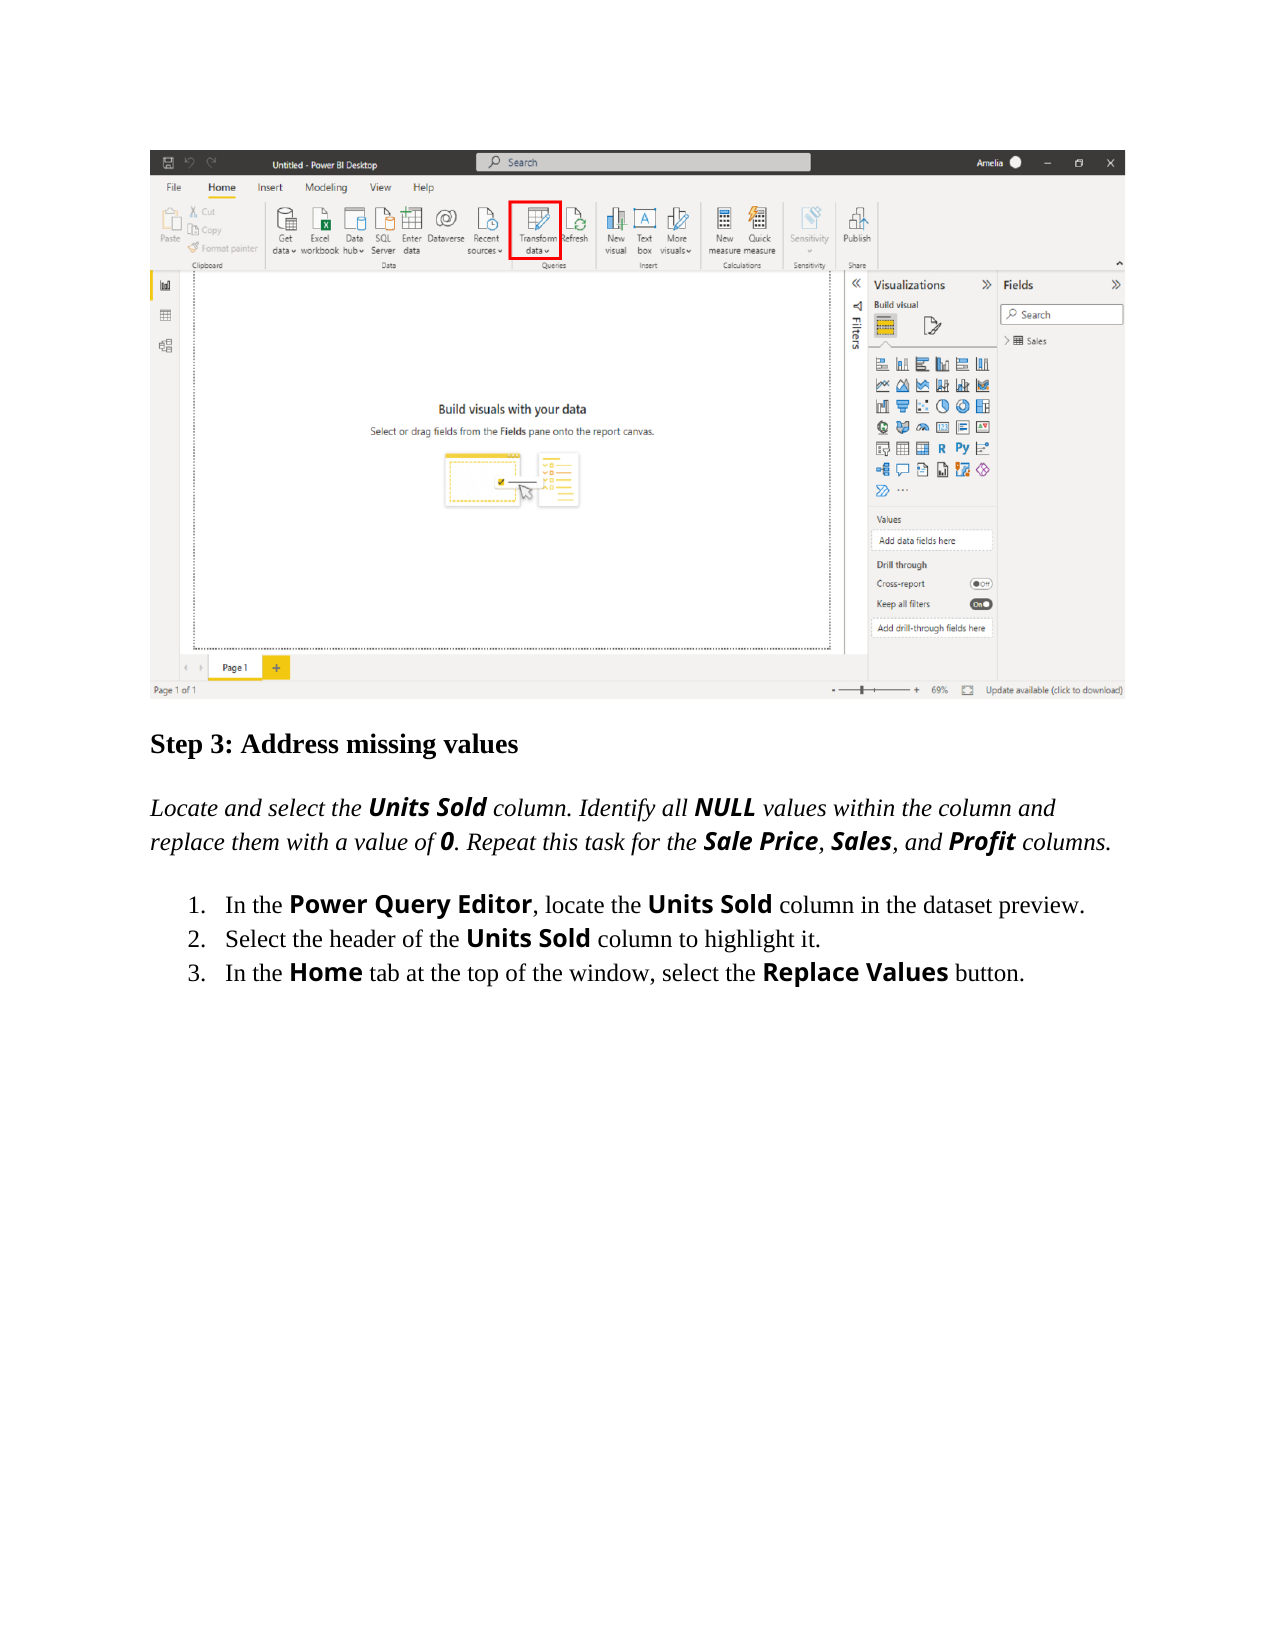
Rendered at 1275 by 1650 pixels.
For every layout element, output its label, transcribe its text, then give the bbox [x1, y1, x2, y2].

list In the Power Query Editor, locate the Units Sold column in the dataset preview. [187, 886, 1125, 921]
text Locate and select the Units Sold column. Identify all NULL values within the column and replace them with a value of 0. Repeat this task for the Sale Price, Sales, and Profit columns. [150, 789, 1125, 857]
list Select the header of the Units Sold column to highlight it. [187, 921, 1125, 954]
list In the Home tab at the top of the window, select the Replace Values button. [187, 954, 1125, 989]
text Step 3: Address missing values [150, 728, 1125, 760]
picture [150, 150, 1125, 699]
